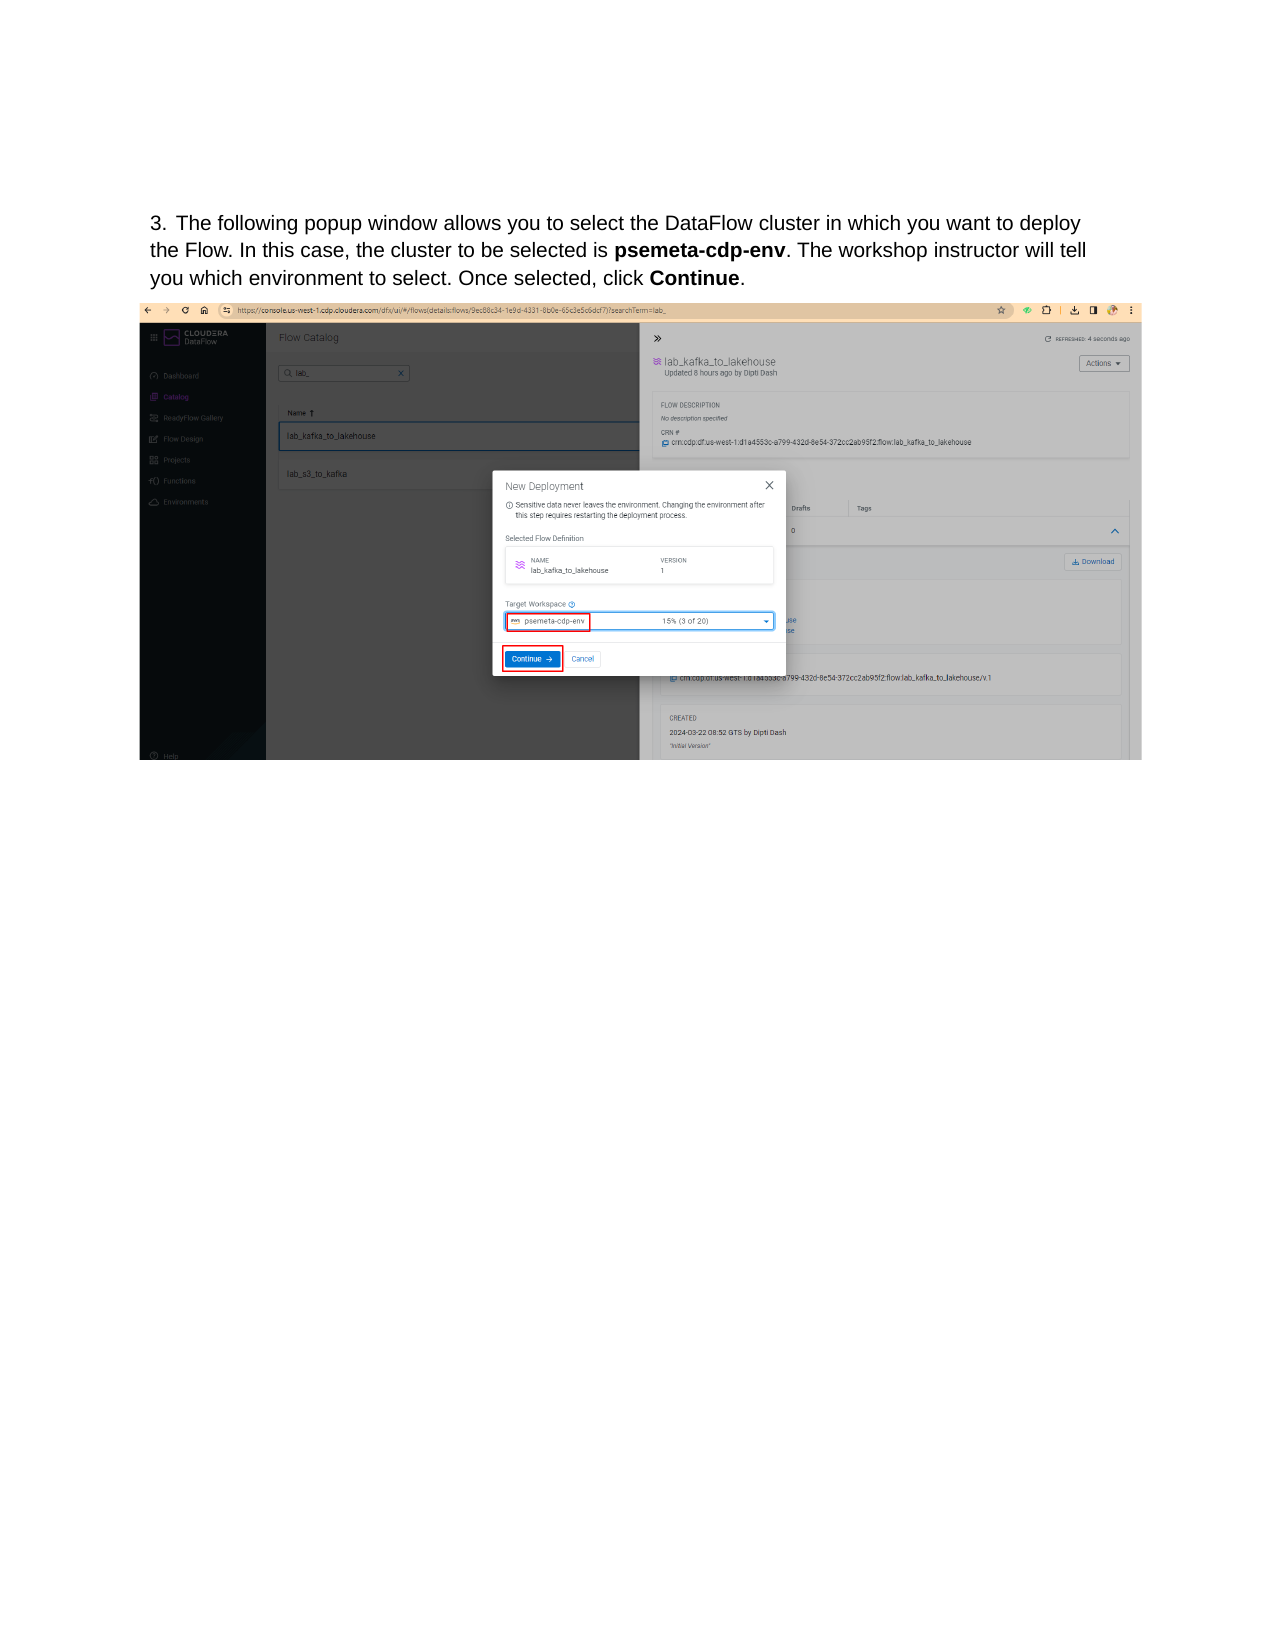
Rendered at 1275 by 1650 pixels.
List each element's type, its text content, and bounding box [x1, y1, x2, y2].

list The following popup window allows you to select the DataFlow cluster in which you want to deploy the Flow. In this case, the cluster to be selected is psemeta-cdp-env. The workshop instructor will tell you which environment to select. Once selected, click Continue. [150, 211, 1096, 290]
picture [139, 303, 1142, 760]
